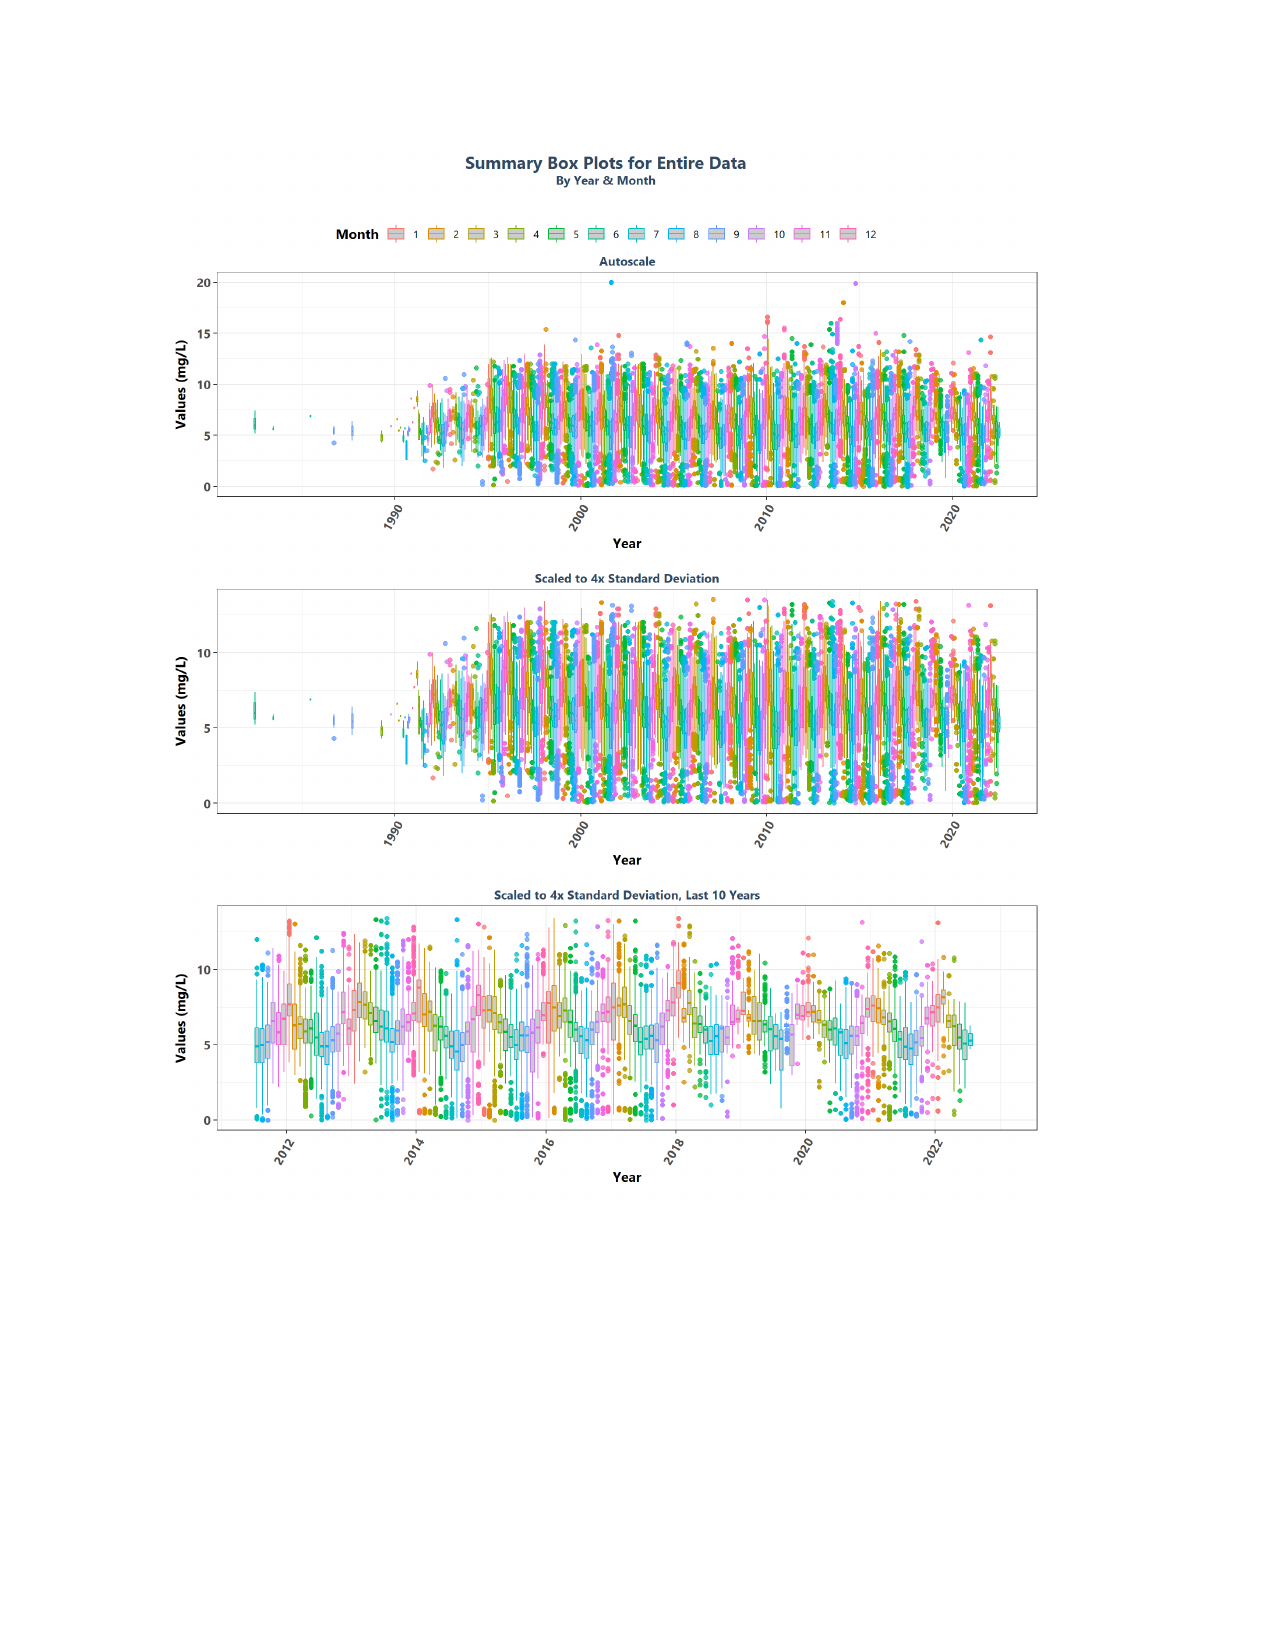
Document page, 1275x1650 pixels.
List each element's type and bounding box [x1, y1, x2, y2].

picture [168, 150, 1044, 1200]
